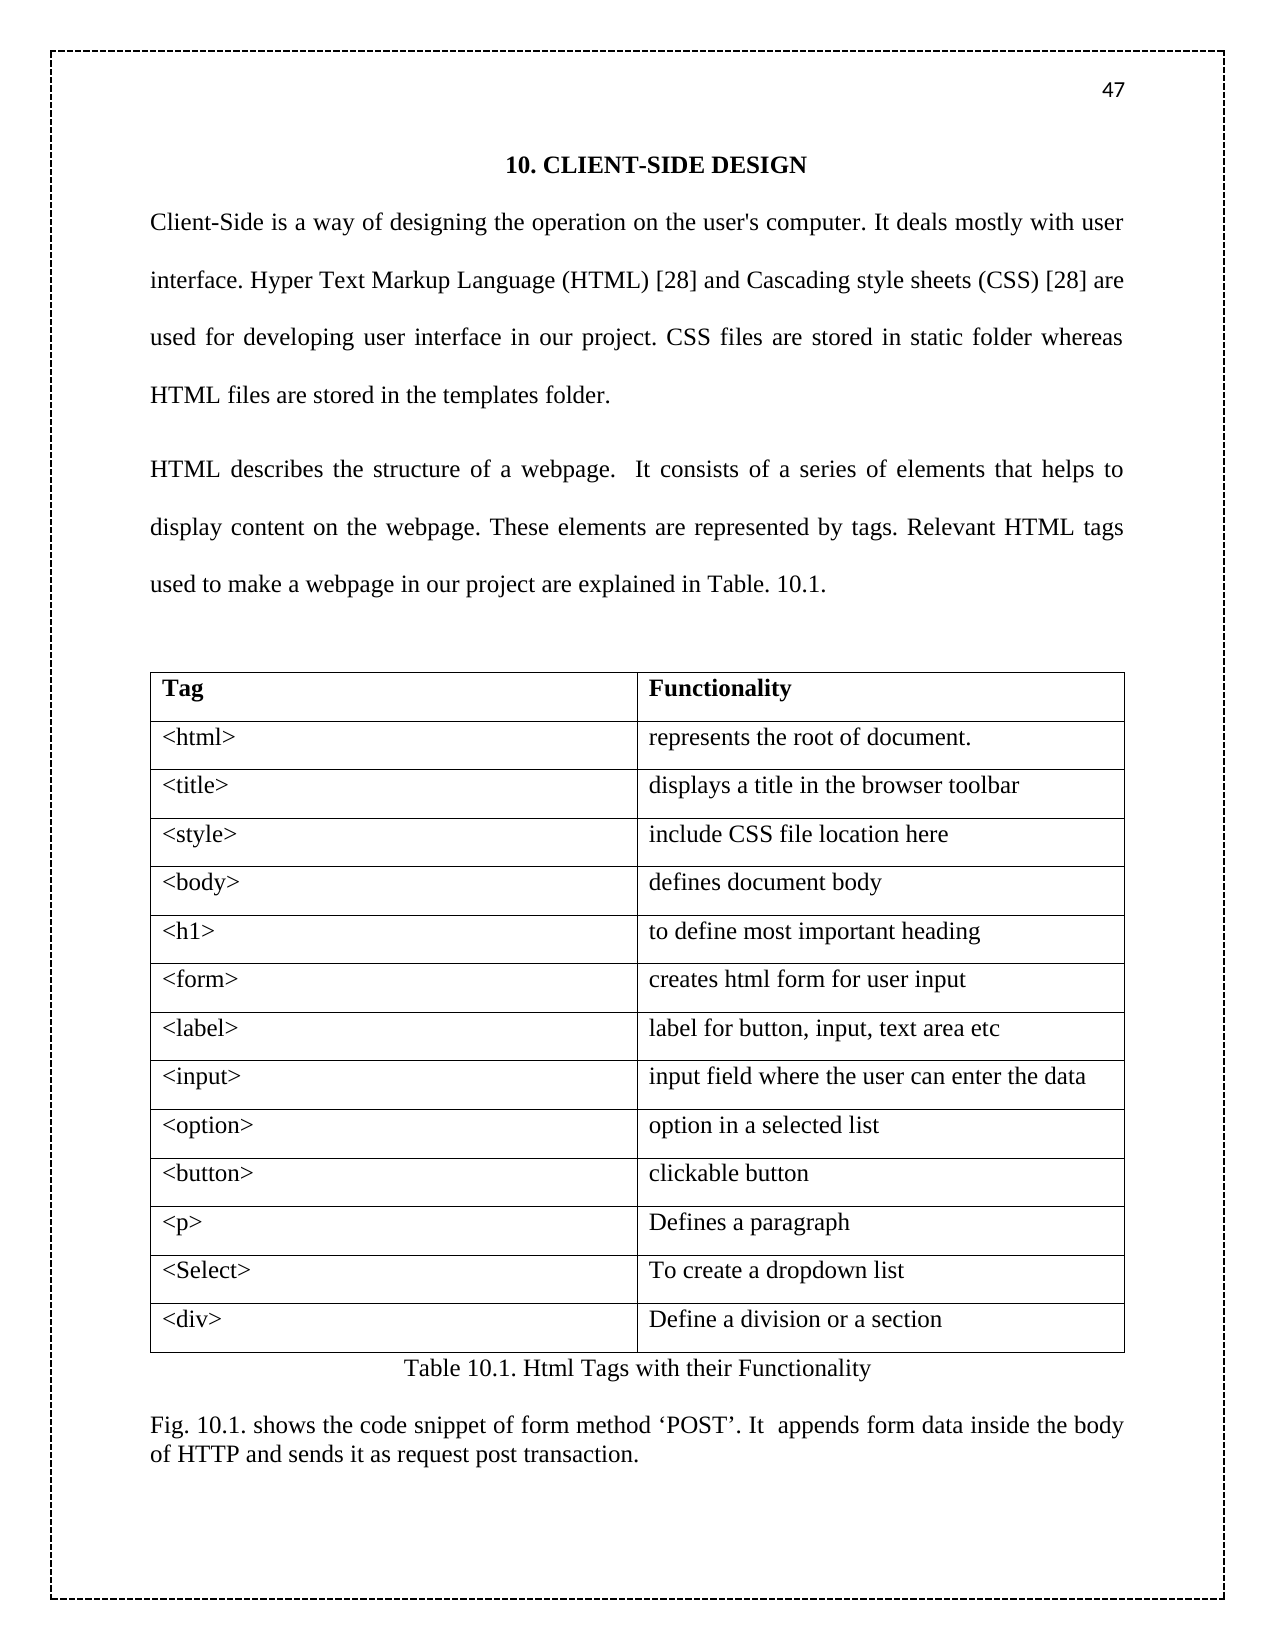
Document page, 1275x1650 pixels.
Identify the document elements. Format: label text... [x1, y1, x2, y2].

table_header Tag [151, 673, 637, 721]
table_cell label for button, input, text area etc [638, 1013, 1124, 1060]
table_cell <Select> [151, 1256, 637, 1303]
table_cell option in a selected list [638, 1110, 1124, 1157]
table_cell <button> [151, 1159, 637, 1206]
text Fig. 10.1. shows the code snippet of form method ‘POST’. It appends form data inside the body of HTTP and sends it as request post transaction. [150, 1410, 1125, 1468]
table_cell <div> [151, 1304, 637, 1352]
table_cell <html> [151, 722, 637, 769]
text Table 10.1. Html Tags with their Functionality [150, 1353, 1125, 1381]
table_cell To create a dropdown list [638, 1256, 1124, 1303]
table_cell <option> [151, 1110, 637, 1157]
table_cell <p> [151, 1207, 637, 1254]
table_cell input field where the user can enter the data [638, 1061, 1124, 1109]
table_cell <style> [151, 819, 637, 866]
table_header Functionality [638, 673, 1124, 721]
table_cell creates html form for user input [638, 964, 1124, 1012]
table_cell <form> [151, 964, 637, 1012]
table_cell defines document body [638, 867, 1124, 915]
table_cell <h1> [151, 916, 637, 963]
table_cell displays a title in the browser toolbar [638, 770, 1124, 818]
table_cell <label> [151, 1013, 637, 1060]
table_cell include CSS file location here [638, 819, 1124, 866]
table_cell Defines a paragraph [638, 1207, 1124, 1254]
text Client-Side is a way of designing the operation on the user's computer. It deals mostly with user interface. Hyper Text Markup Language (HTML) [28] and Cascading style sheets (CSS) [28] are used for developing user interface in our project. CSS files are stored in static folder whereas HTML files are stored in the templates folder. [150, 207, 1125, 409]
table_cell Define a division or a section [638, 1304, 1124, 1352]
table_cell to define most important heading [638, 916, 1124, 963]
subtitle Client-Side Design [187, 150, 1125, 179]
text HTML describes the structure of a webpage. It consists of a series of elements that helps to display content on the webpage. These elements are represented by tags. Relevant HTML tags used to make a webpage in our project are explained in Table. 10.1. [150, 454, 1125, 598]
table_cell clickable button [638, 1159, 1124, 1206]
table_cell <input> [151, 1061, 637, 1109]
table_cell <body> [151, 867, 637, 915]
table_cell represents the root of document. [638, 722, 1124, 769]
table_cell <title> [151, 770, 637, 818]
